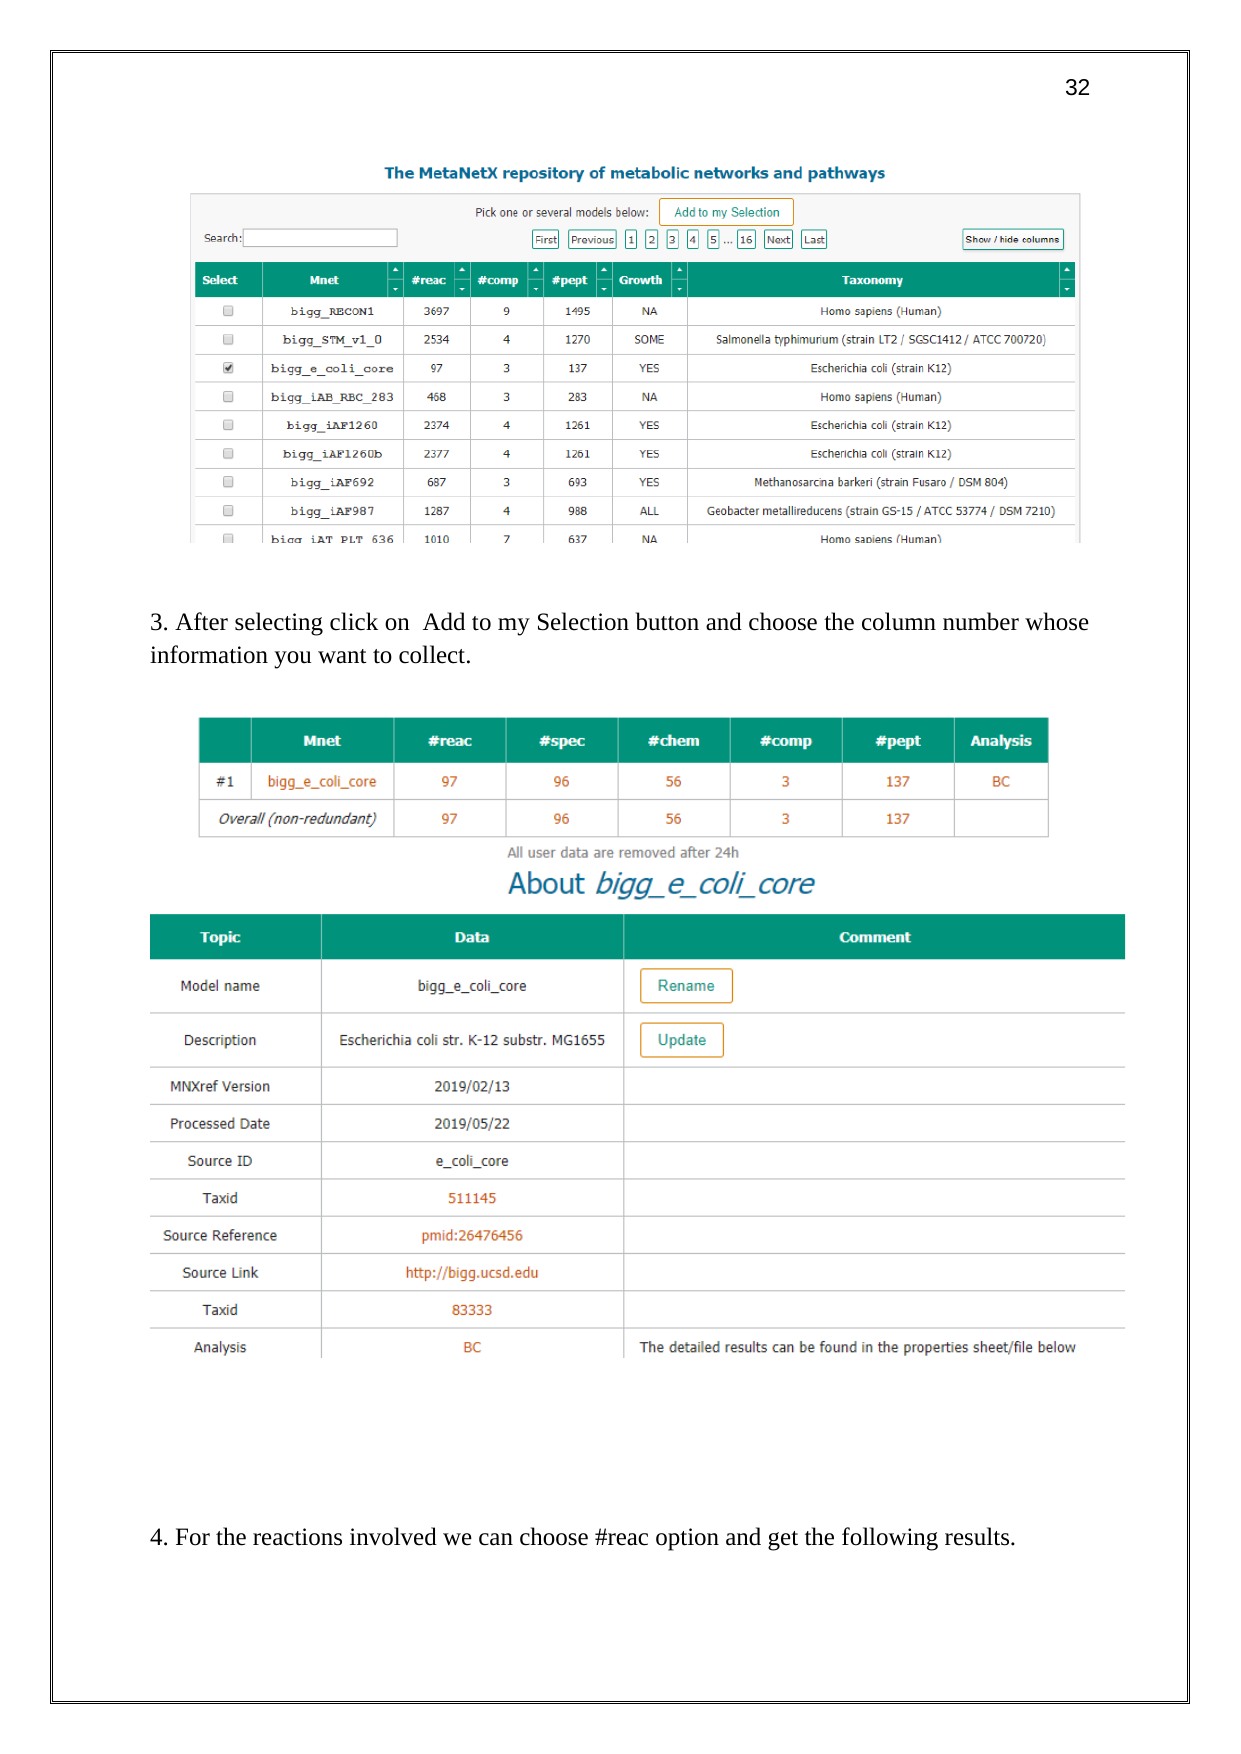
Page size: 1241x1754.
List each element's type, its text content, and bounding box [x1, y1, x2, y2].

text 4. For the reactions involved we can choose #reac option and get the following results. [150, 1522, 1090, 1550]
picture [150, 703, 1125, 1358]
text 3. After selecting click on Add to my Selection button and choose the column number whose information you want to collect. [150, 607, 1090, 669]
picture [150, 150, 1125, 543]
